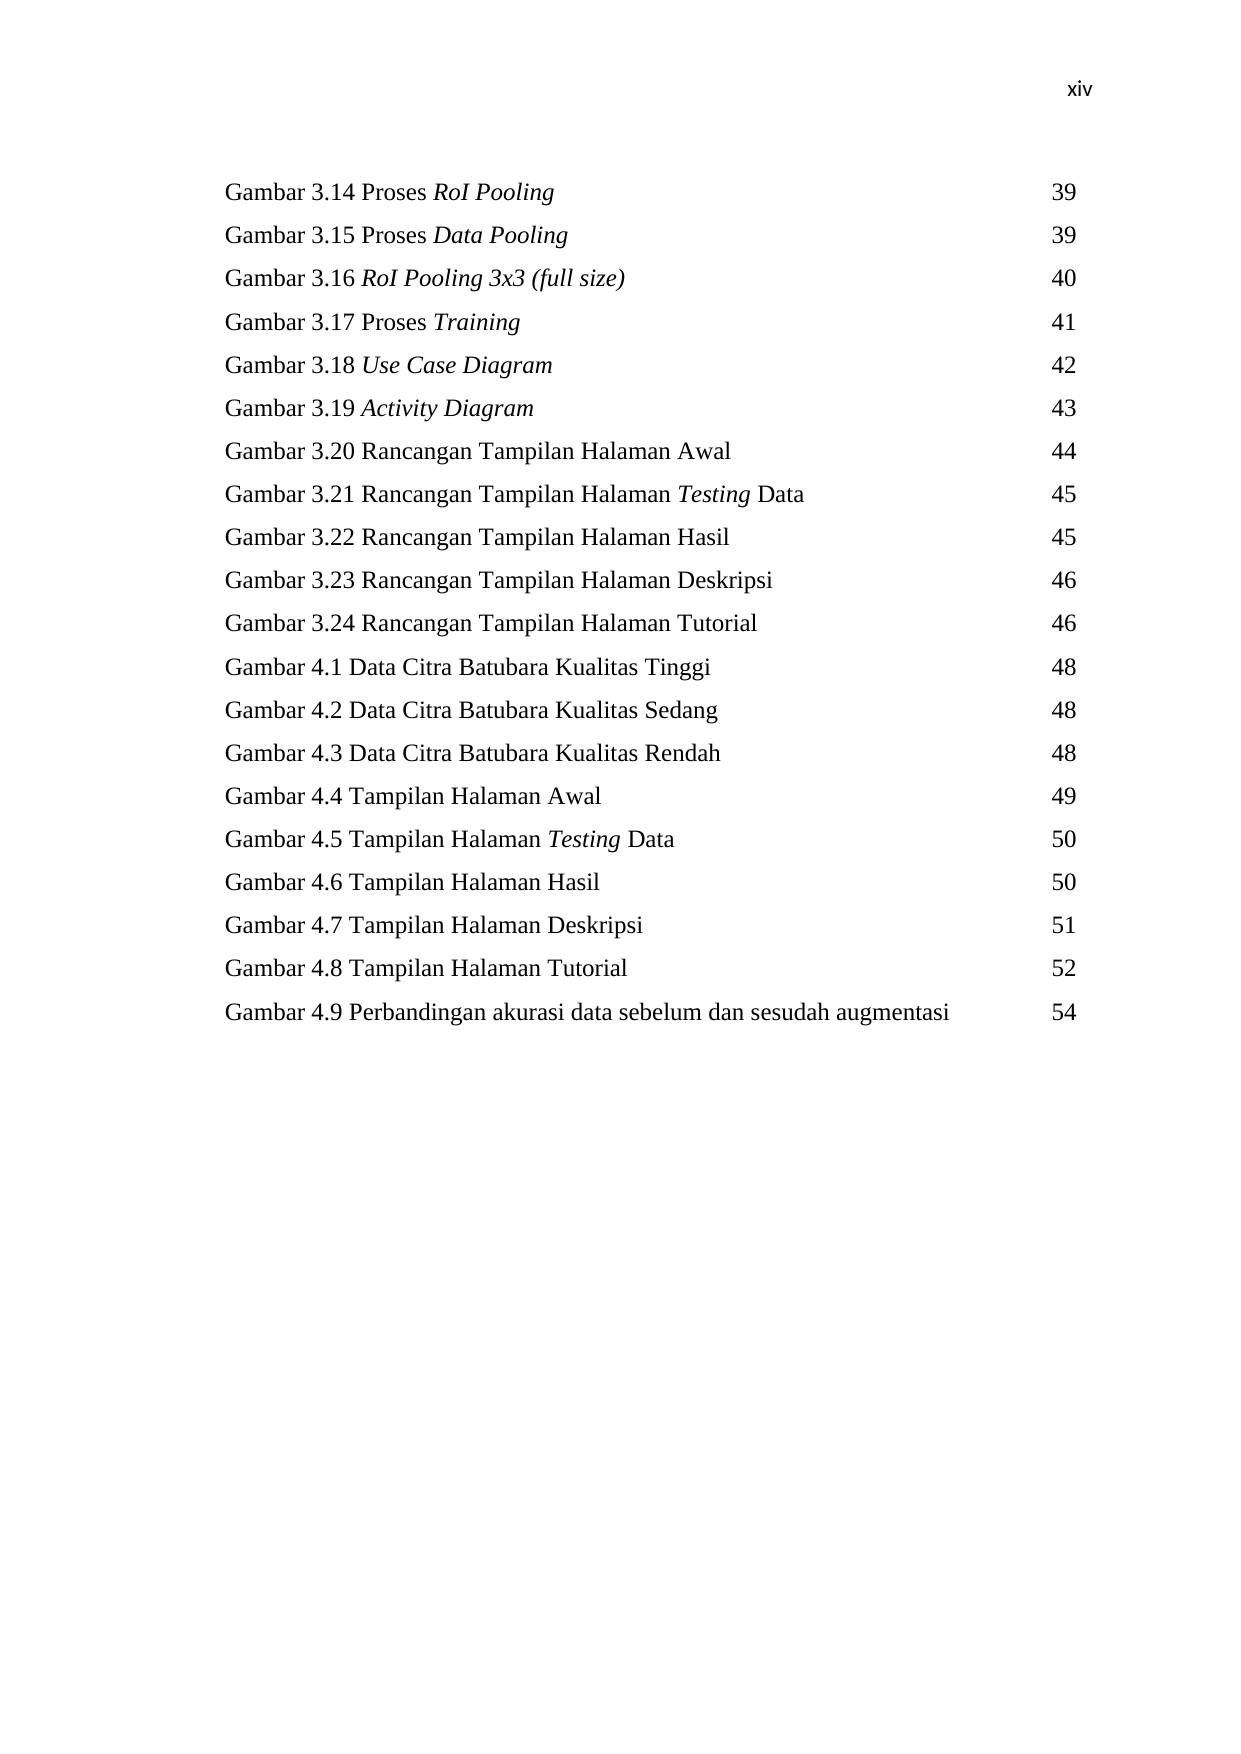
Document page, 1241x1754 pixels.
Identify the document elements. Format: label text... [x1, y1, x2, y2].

text Gambar 3.22 Rancangan Tampilan Halaman Hasil 45 [224, 522, 1092, 551]
text Gambar 4.6 Tampilan Halaman Hasil 50 [224, 867, 1092, 896]
text Gambar 3.19 Activity Diagram 43 [224, 393, 1092, 422]
text Gambar 3.15 Proses Data Pooling 39 [224, 220, 1092, 249]
text Gambar 3.16 RoI Pooling 3x3 (full size) 40 [224, 263, 1092, 292]
text Gambar 3.18 Use Case Diagram 42 [224, 350, 1092, 378]
text Gambar 4.3 Data Citra Batubara Kualitas Rendah 48 [224, 738, 1092, 767]
text Gambar 4.9 Perbandingan akurasi data sebelum dan sesudah augmentasi 54 [224, 997, 1092, 1025]
text Gambar 3.20 Rancangan Tampilan Halaman Awal 44 [224, 436, 1092, 465]
text Gambar 3.24 Rancangan Tampilan Halaman Tutorial 46 [224, 608, 1092, 637]
text Gambar 3.23 Rancangan Tampilan Halaman Deskripsi 46 [224, 565, 1092, 594]
text Gambar 4.8 Tampilan Halaman Tutorial 52 [224, 953, 1092, 982]
text Gambar 4.1 Data Citra Batubara Kualitas Tinggi 48 [224, 652, 1092, 680]
text Gambar 4.7 Tampilan Halaman Deskripsi 51 [224, 910, 1092, 939]
text Gambar 4.5 Tampilan Halaman Testing Data 50 [224, 824, 1092, 853]
text Gambar 3.21 Rancangan Tampilan Halaman Testing Data 45 [224, 479, 1092, 508]
text Gambar 3.14 Proses RoI Pooling 39 [224, 177, 1092, 206]
text Gambar 3.17 Proses Training 41 [224, 307, 1092, 335]
text Gambar 4.4 Tampilan Halaman Awal 49 [224, 781, 1092, 810]
text Gambar 4.2 Data Citra Batubara Kualitas Sedang 48 [224, 695, 1092, 723]
